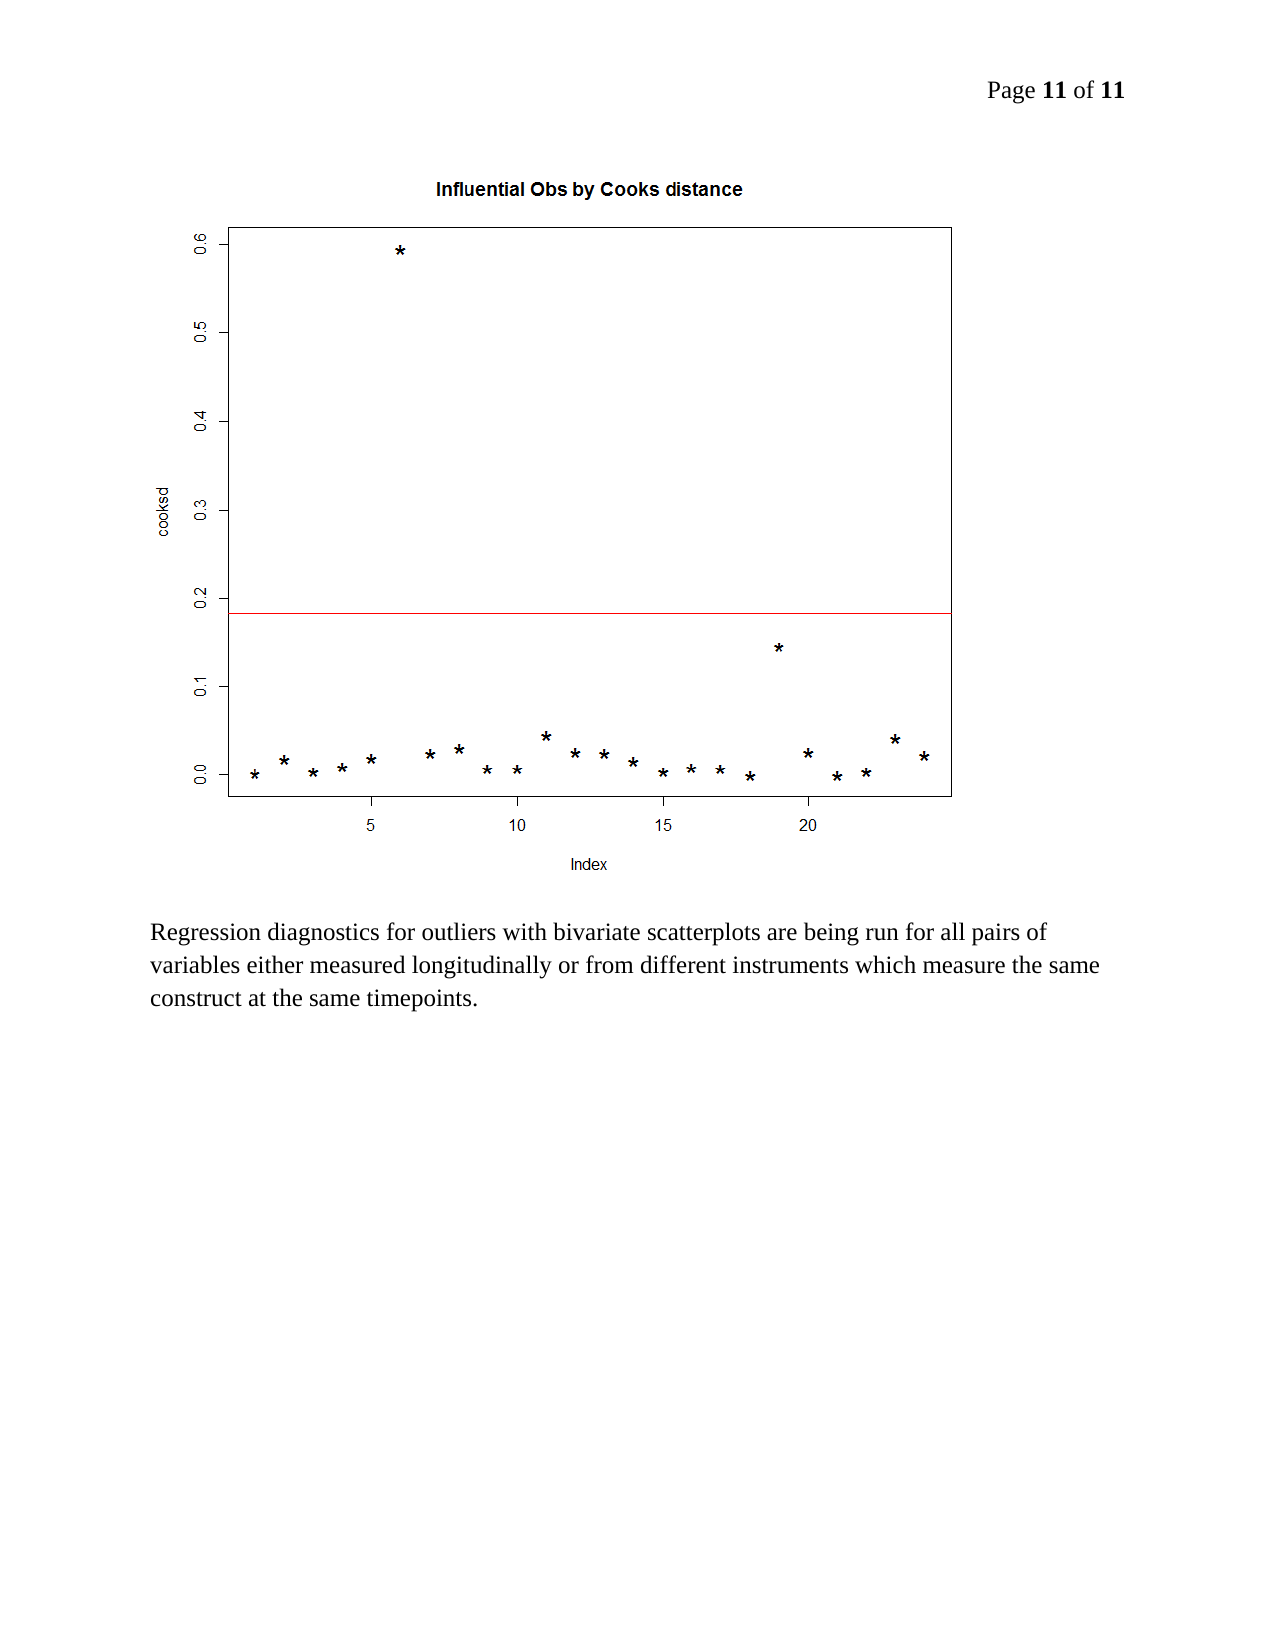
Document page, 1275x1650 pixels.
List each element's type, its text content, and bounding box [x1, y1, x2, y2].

picture [150, 150, 991, 893]
text Regression diagnostics for outliers with bivariate scatterplots are being run for all pairs of variables either measured longitudinally or from different instruments which measure the same construct at the same timepoints. [150, 917, 1125, 1012]
